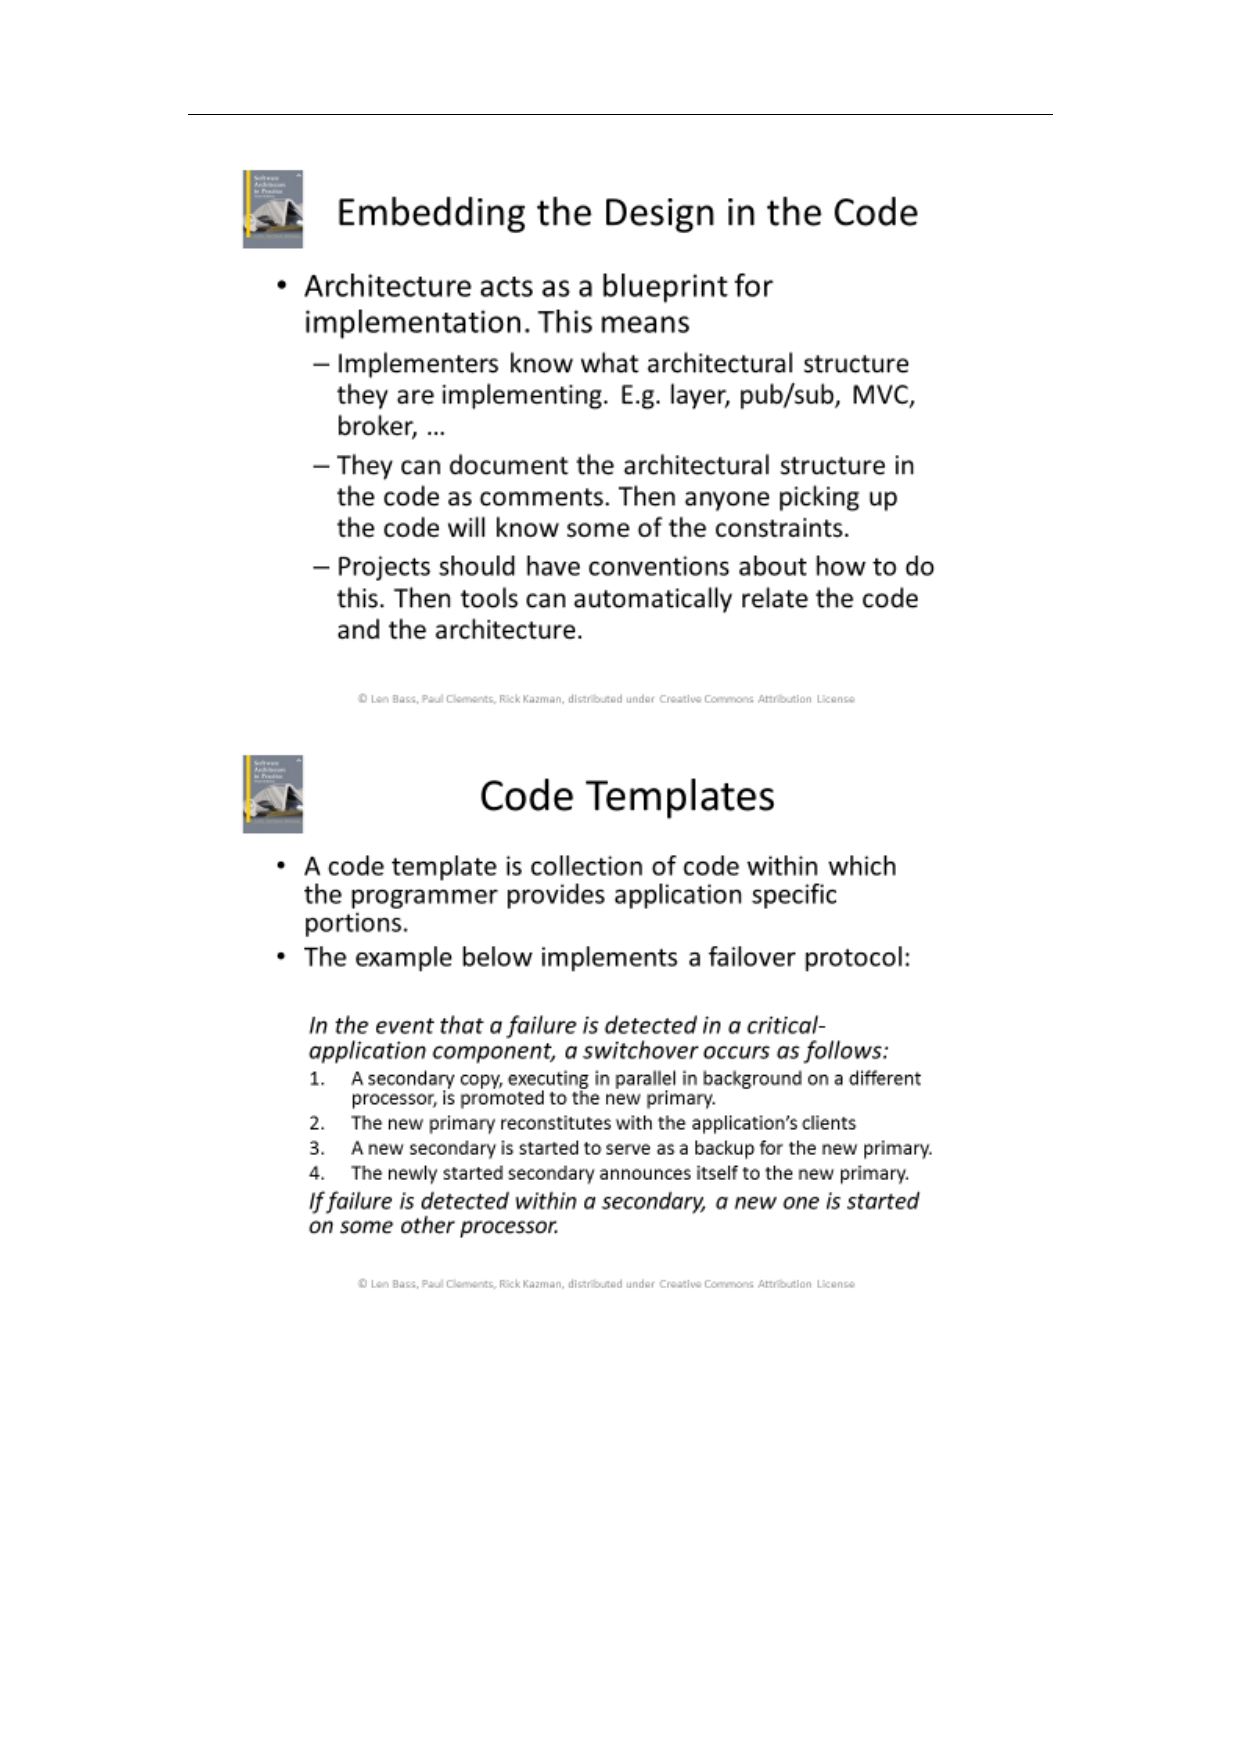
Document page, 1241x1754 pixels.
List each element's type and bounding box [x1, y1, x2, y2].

picture [231, 162, 982, 725]
picture [231, 747, 982, 1310]
